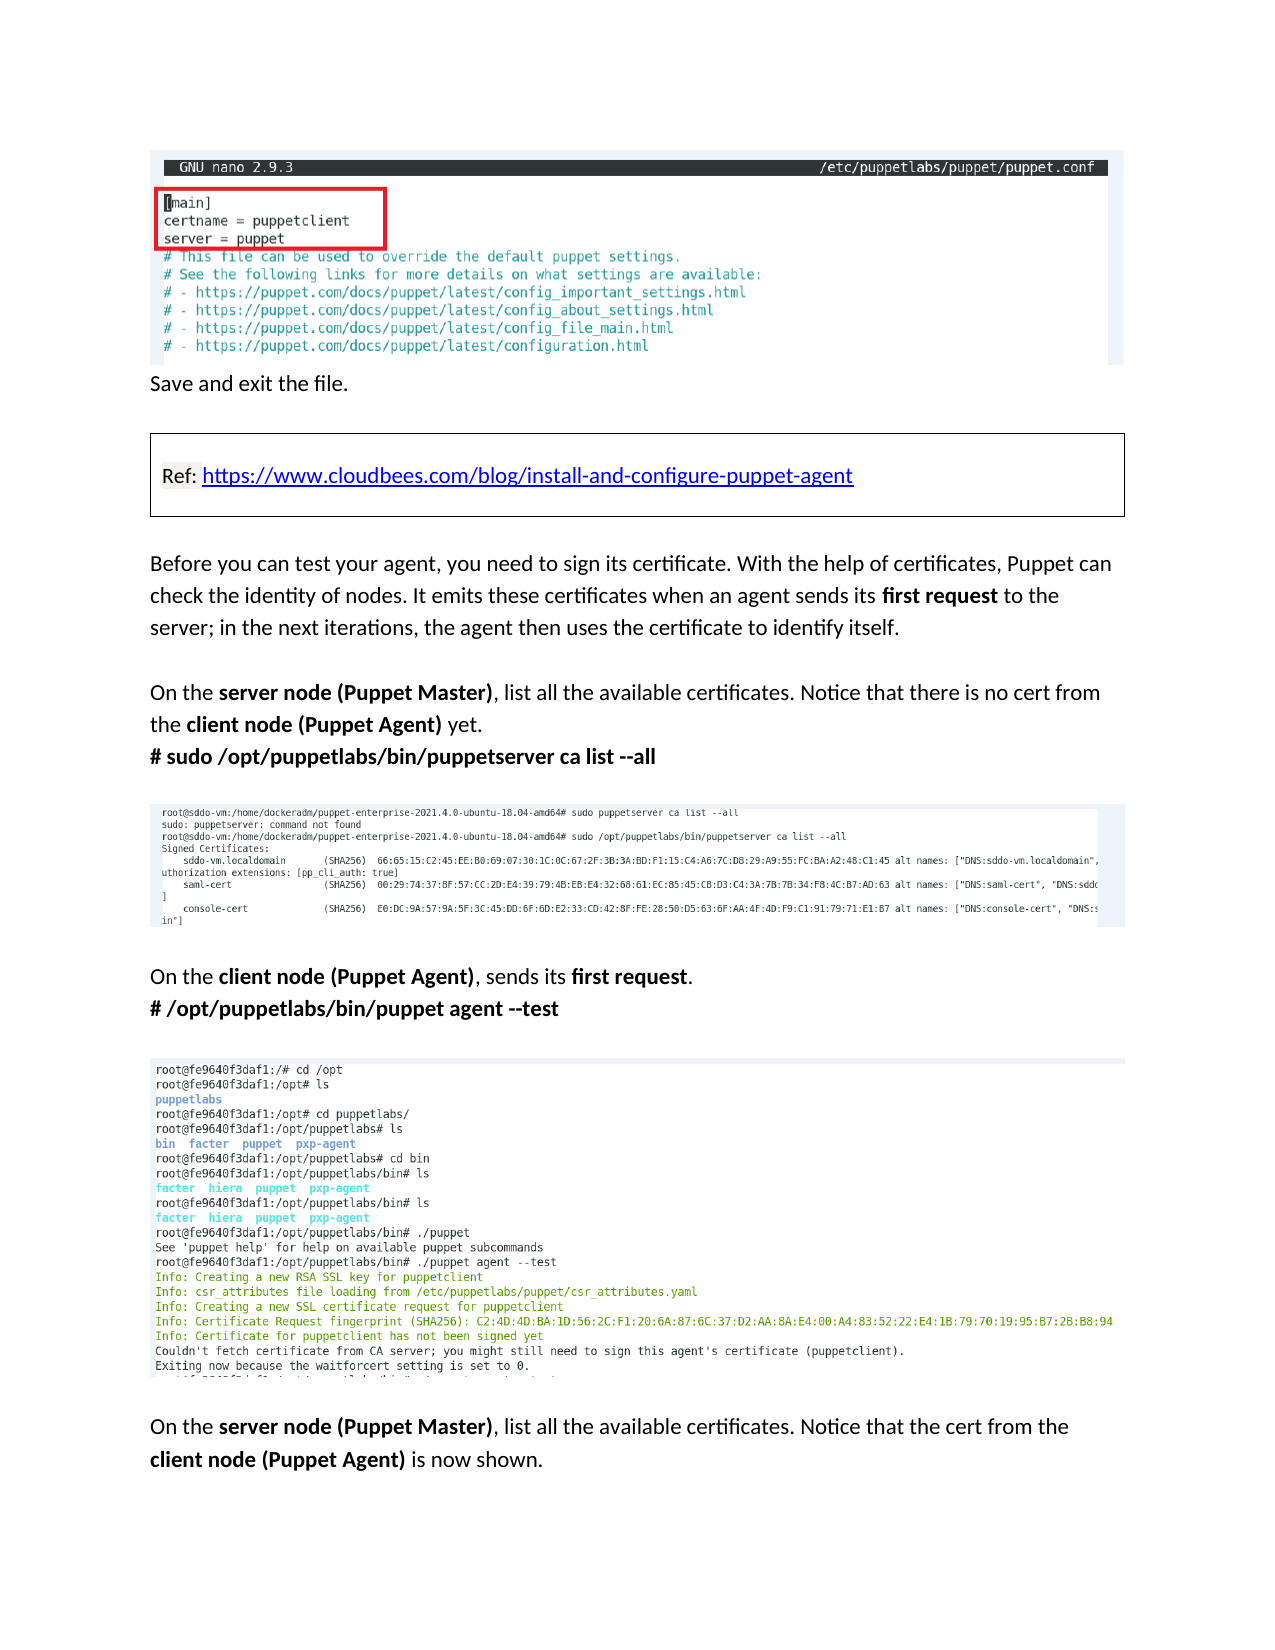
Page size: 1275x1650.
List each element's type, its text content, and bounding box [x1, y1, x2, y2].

picture [150, 804, 1125, 927]
text On the client node (Puppet Agent), sends its first request. [150, 930, 1125, 990]
text On the server node (Puppet Master), list all the available certificates. Notice that the cert from the client node (Puppet Agent) is now shown. [150, 1377, 1125, 1473]
text # /opt/puppetlabs/bin/puppet agent --test [150, 994, 1125, 1023]
picture [150, 1058, 1125, 1377]
table_header Ref: https://www.cloudbees.com/blog/install-and-configure-puppet-agent [151, 434, 1124, 516]
picture [150, 150, 1124, 365]
text Before you can test your agent, you need to sign its certificate. With the help of certificates, Puppet can check the identity of nodes. It emits these certificates when an agent sends its first request to the server; in the next iterations, the agent then uses the certificate to identify itself. On the server node (Puppet Master), list all the available certificates. Notice that there is no cert from the client node (Puppet Agent) yet. # sudo /opt/puppetlabs/bin/puppetserver ca list --all [150, 517, 1125, 800]
text Save and exit the file. [150, 369, 1125, 397]
